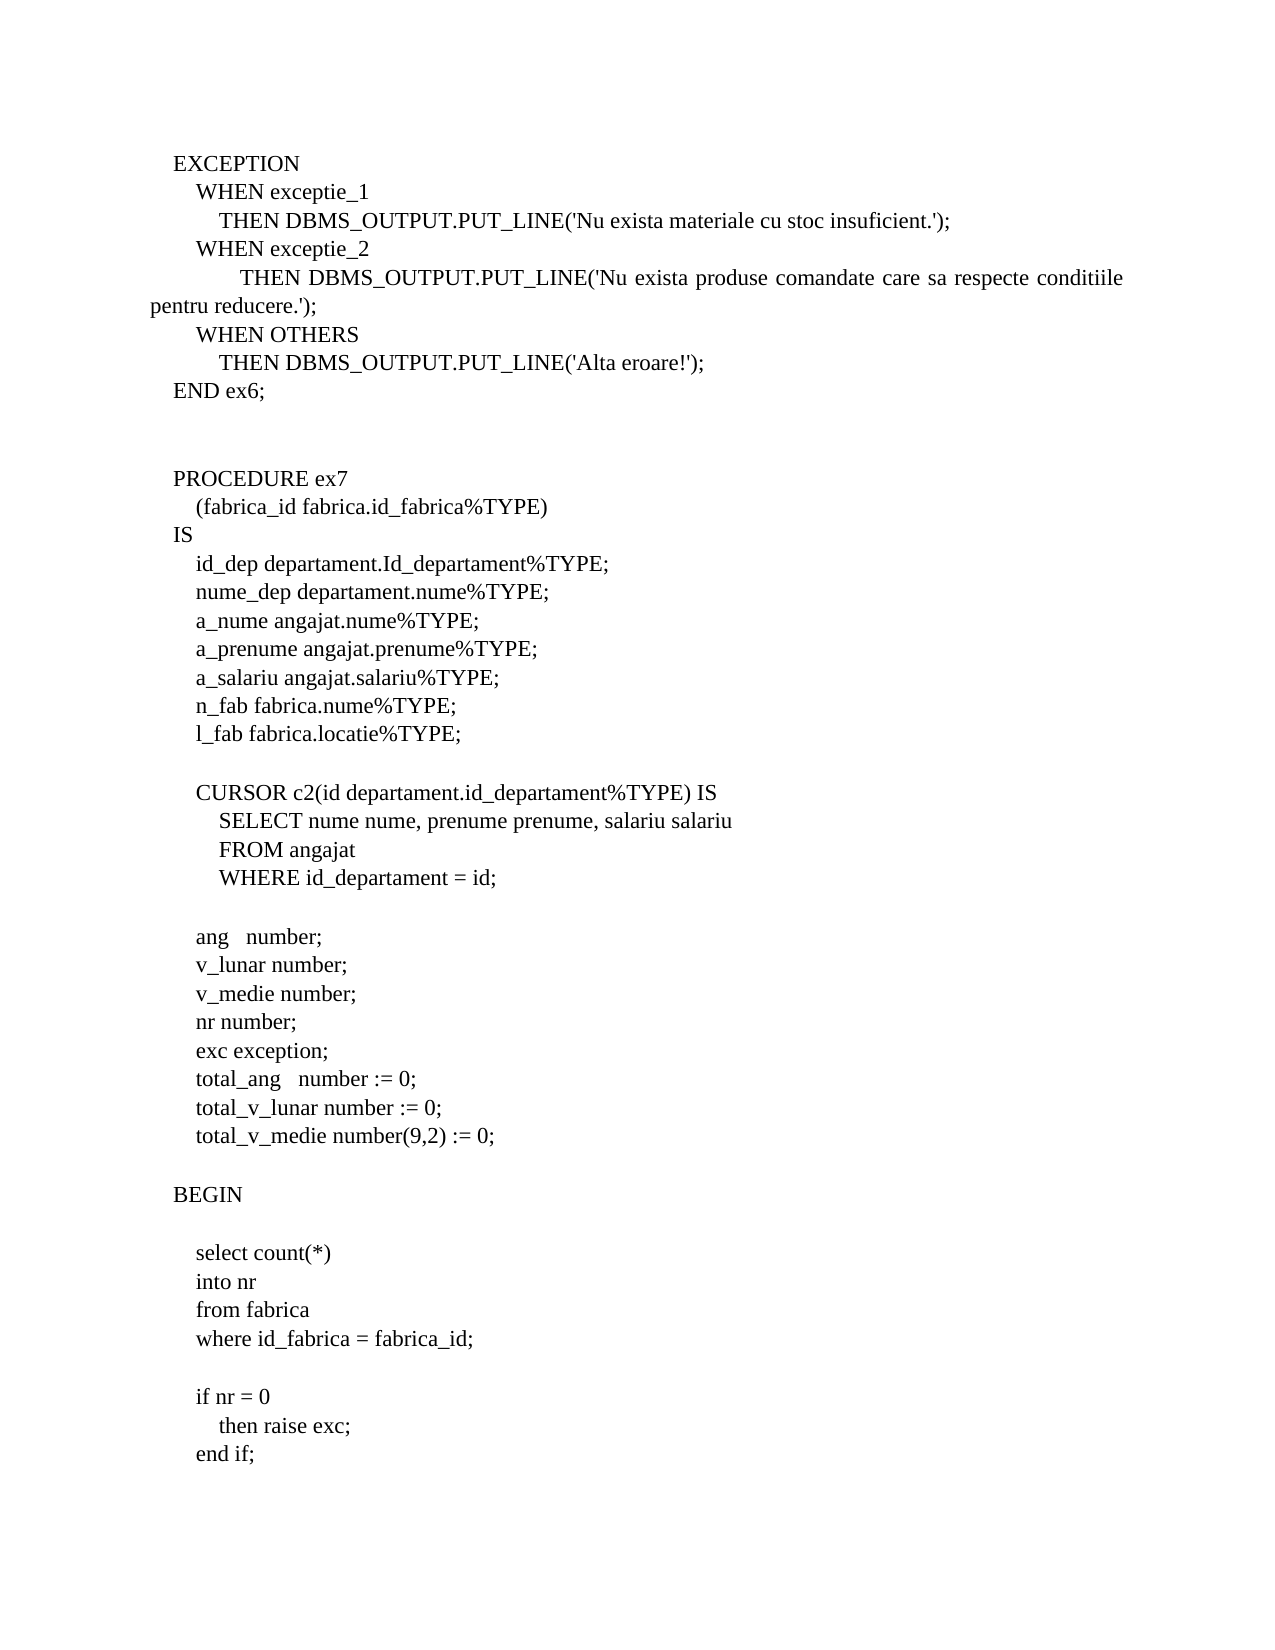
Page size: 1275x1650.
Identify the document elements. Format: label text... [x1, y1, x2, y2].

text total_v_lunar number := 0; [150, 1094, 1125, 1120]
text then raise exc; [150, 1412, 1125, 1438]
text PROCEDURE ex7 [150, 464, 1125, 491]
text WHEN exceptie_2 [150, 235, 1125, 262]
text WHEN exceptie_1 [150, 178, 1125, 205]
text end if; [150, 1440, 1125, 1467]
text into nr [150, 1268, 1125, 1294]
text select count(*) [150, 1239, 1125, 1266]
text a_nume angajat.nume%TYPE; [150, 607, 1125, 633]
text a_prenume angajat.prenume%TYPE; [150, 635, 1125, 662]
text v_medie number; [150, 980, 1125, 1006]
text l_fab fabrica.locatie%TYPE; [150, 721, 1125, 747]
text EXCEPTION [150, 150, 1125, 176]
text a_salariu angajat.salariu%TYPE; [150, 664, 1125, 690]
text v_lunar number; [150, 952, 1125, 978]
text (fabrica_id fabrica.id_fabrica%TYPE) [150, 493, 1125, 519]
text END ex6; [150, 377, 1125, 404]
text THEN DBMS_OUTPUT.PUT_LINE('Nu exista produse comandate care sa respecte conditiile pentru reducere.'); [150, 264, 1125, 318]
text id_dep departament.Id_departament%TYPE; [150, 550, 1125, 576]
text ang number; [150, 923, 1125, 949]
text CURSOR c2(id departament.id_departament%TYPE) IS [150, 779, 1125, 806]
text total_v_medie number(9,2) := 0; [150, 1122, 1125, 1148]
text exc exception; [150, 1037, 1125, 1063]
text SELECT nume nume, prenume prenume, salariu salariu [150, 808, 1125, 834]
text IS [150, 521, 1125, 548]
text FROM angajat [150, 836, 1125, 862]
text WHEN OTHERS [150, 321, 1125, 347]
text total_ang number := 0; [150, 1065, 1125, 1092]
text where id_fabrica = fabrica_id; [150, 1325, 1125, 1351]
text THEN DBMS_OUTPUT.PUT_LINE('Alta eroare!'); [150, 349, 1125, 375]
text nume_dep departament.nume%TYPE; [150, 578, 1125, 605]
text n_fab fabrica.nume%TYPE; [150, 692, 1125, 718]
text WHERE id_departament = id; [150, 864, 1125, 891]
text THEN DBMS_OUTPUT.PUT_LINE('Nu exista materiale cu stoc insuficient.'); [150, 207, 1125, 233]
text if nr = 0 [150, 1383, 1125, 1410]
text from fabrica [150, 1296, 1125, 1323]
text nr number; [150, 1008, 1125, 1035]
text BEGIN [150, 1181, 1125, 1207]
